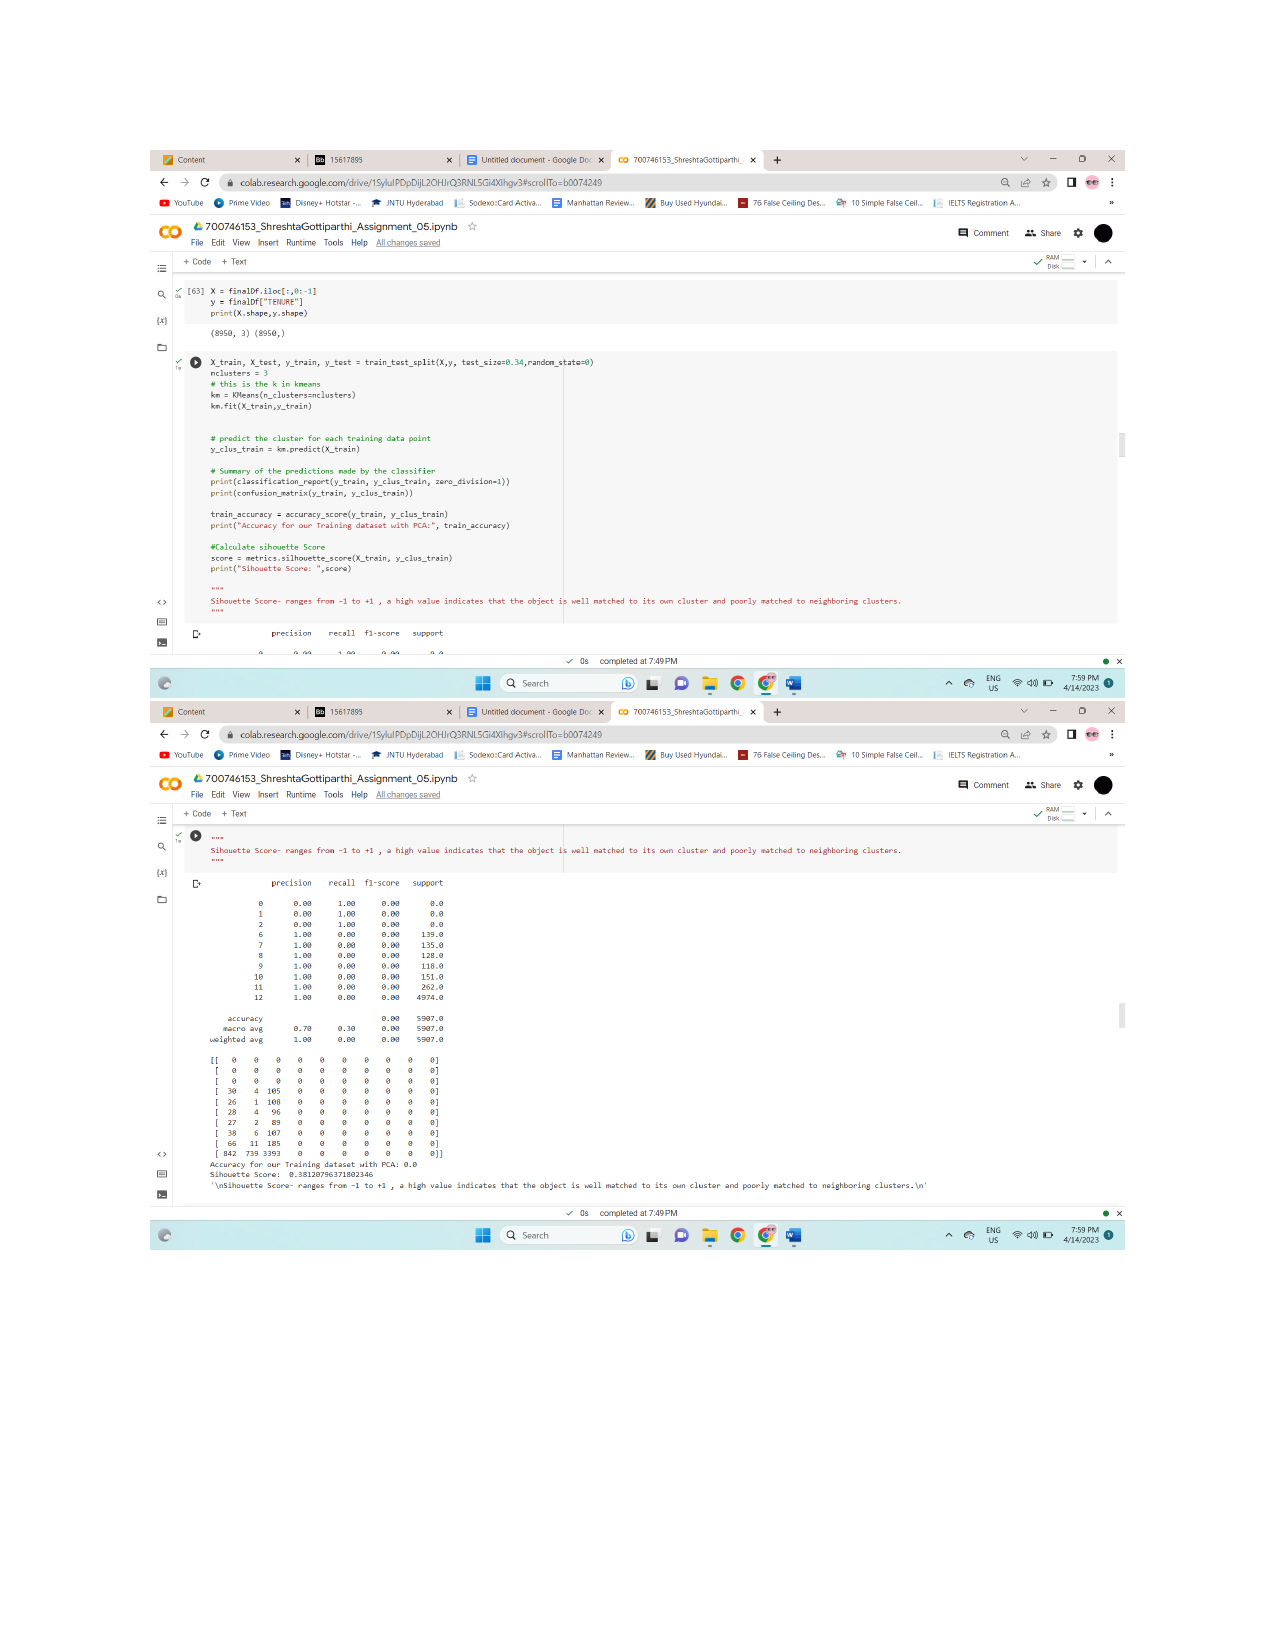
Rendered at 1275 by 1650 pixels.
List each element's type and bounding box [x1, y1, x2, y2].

picture [150, 701, 1125, 1250]
picture [150, 150, 1125, 698]
